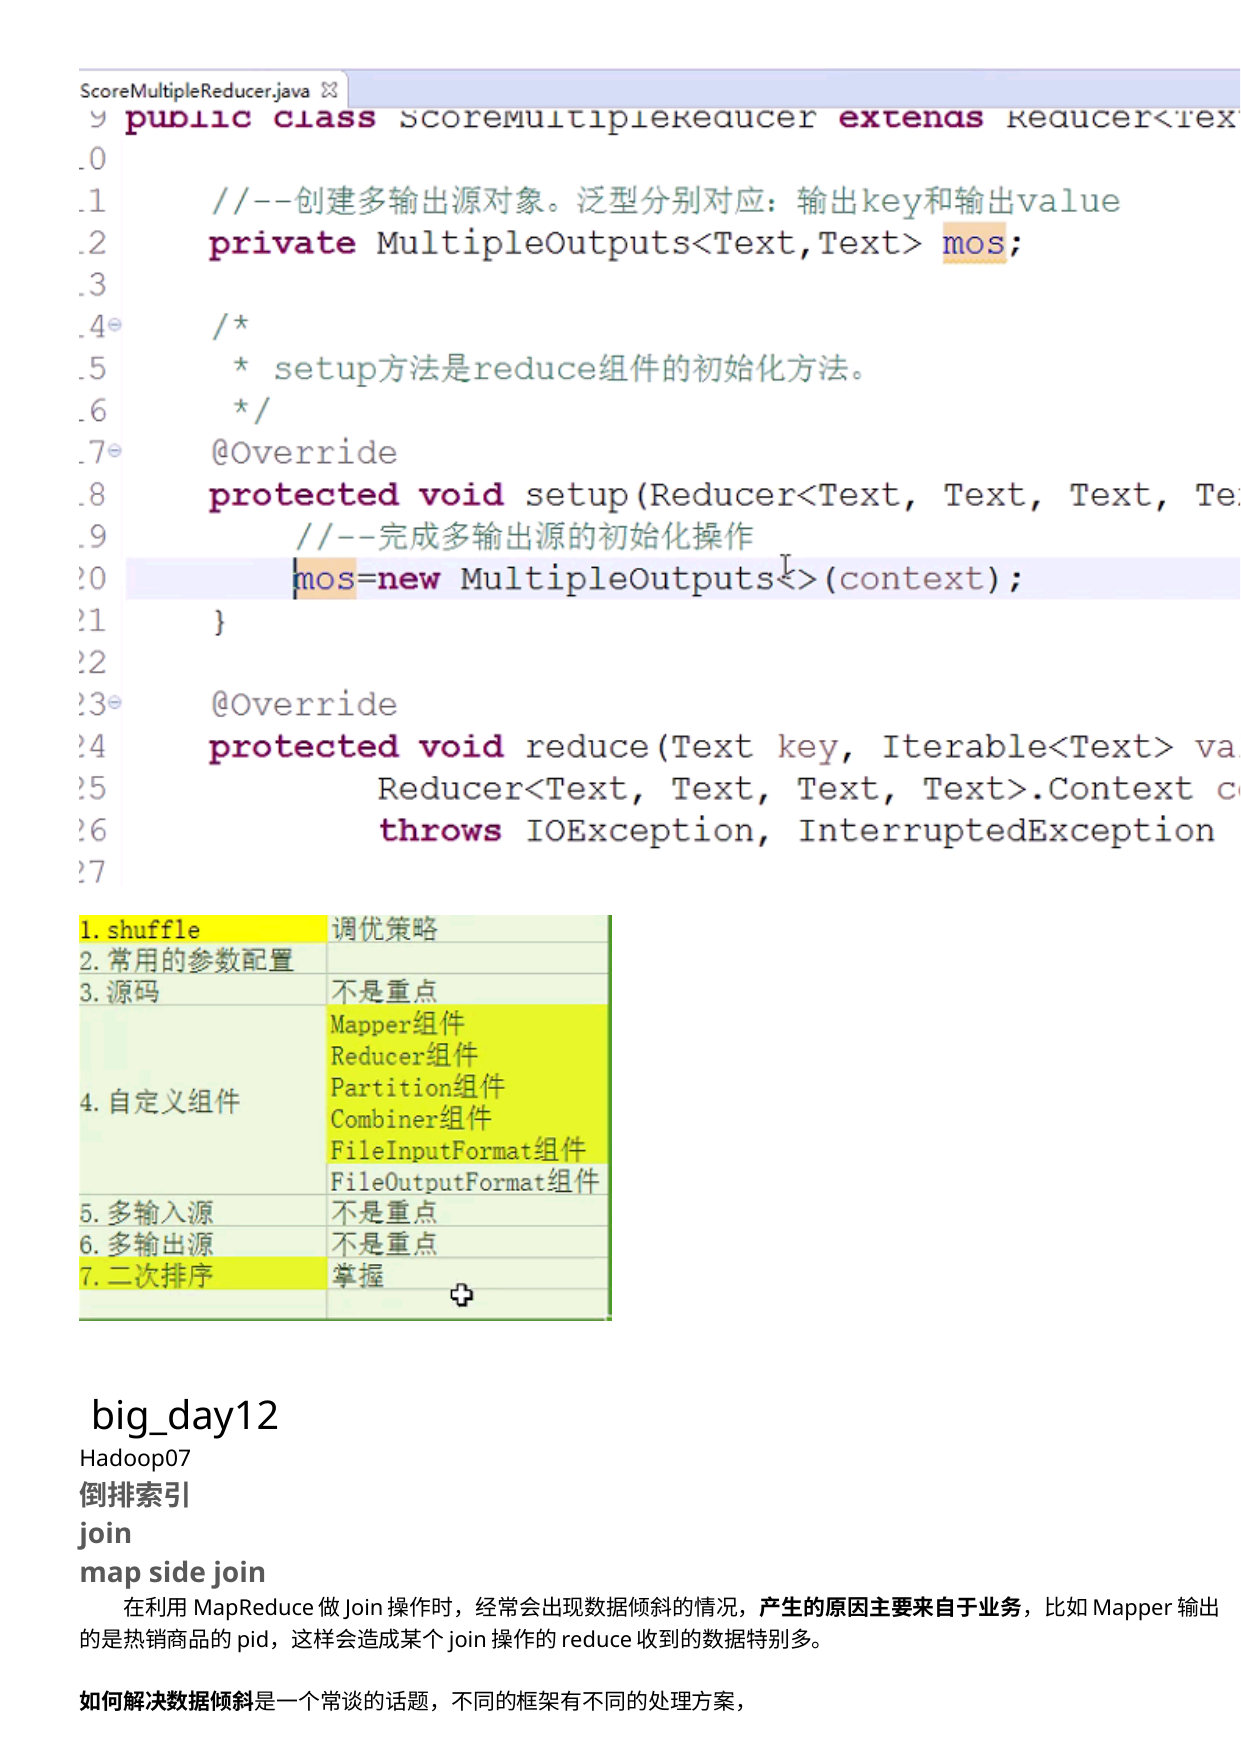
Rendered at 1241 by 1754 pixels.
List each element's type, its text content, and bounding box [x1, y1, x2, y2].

text 在利用MapReduce做Join操作时，经常会出现数据倾斜的情况，产生的原因主要来自于业务，比如Mapper输出的是热销商品的pid，这样会造成某个join操作的reduce收到的数据特别多。 [79, 1590, 1240, 1654]
text Hadoop07 [79, 1442, 1240, 1473]
subtitle big_day12 [91, 1381, 1240, 1442]
picture [79, 915, 612, 1321]
text 如何解决数据倾斜是一个常谈的话题，不同的框架有不同的处理方案， [79, 1684, 1240, 1715]
text join [79, 1514, 1240, 1552]
picture [79, 68, 1241, 886]
text 倒排索引 [79, 1473, 1240, 1514]
text map side join [79, 1552, 1240, 1590]
